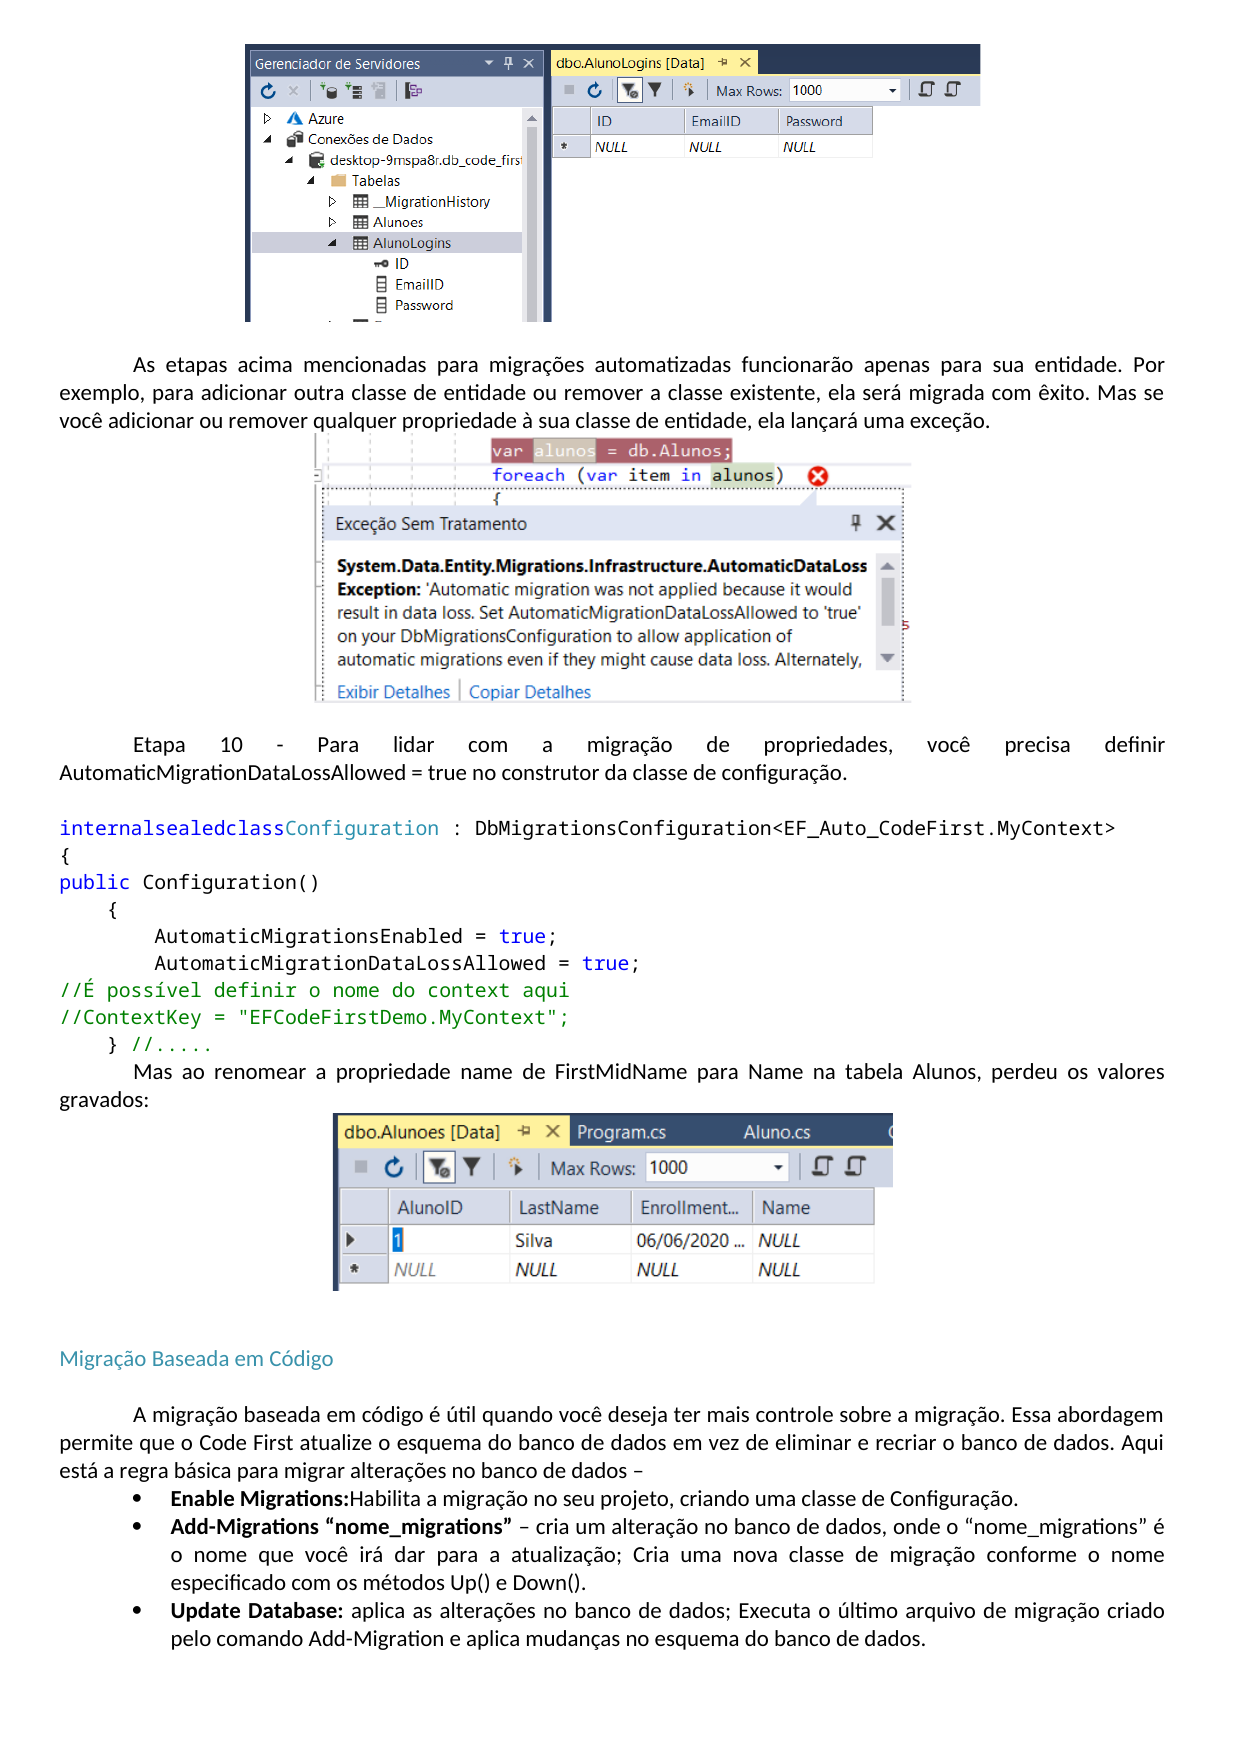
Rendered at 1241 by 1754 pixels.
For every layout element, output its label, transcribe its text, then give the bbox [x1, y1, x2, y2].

picture [314, 433, 912, 703]
text { [59, 841, 1167, 868]
list Update Database: aplica as alterações no banco de dados; Executa o último arquivo de migração criado pelo comando Add-Migration e aplica mudanças no esquema do banco de dados. [133, 1596, 1167, 1652]
list Add-Migrations “nome_migrations” – cria um alteração no banco de dados, onde o “nome_migrations” é o nome que você irá dar para a atualização; Cria uma nova classe de migração conforme o nome especificado com os métodos Up() e Down(). [133, 1512, 1167, 1596]
text A migração baseada em código é útil quando você deseja ter mais controle sobre a migração. Essa abordagem permite que o Code First atualize o esquema do banco de dados em vez de eliminar e recriar o banco de dados. Aqui está a regra básica para migrar alterações no banco de dados – [59, 1400, 1167, 1484]
picture [245, 44, 981, 322]
text public Configuration() [59, 868, 1167, 895]
text Etapa 10 - Para lidar com a migração de propriedades, você precisa definir AutomaticMigrationDataLossAllowed = true no construtor da classe de configuração. [59, 730, 1167, 786]
text { [59, 895, 1167, 922]
text internalsealedclassConfiguration : DbMigrationsConfiguration<EF_Auto_CodeFirst.MyContext> [59, 814, 1167, 841]
text AutomaticMigrationDataLossAllowed = true; [59, 949, 1167, 976]
text } //..... [59, 1030, 1167, 1057]
text As etapas acima mencionadas para migrações automatizadas funcionarão apenas para sua entidade. Por exemplo, para adicionar outra classe de entidade ou remover a classe existente, ela será migrada com êxito. Mas se você adicionar ou remover qualquer propriedade à sua classe de entidade, ela lançará uma exceção. [59, 350, 1167, 434]
text //É possível definir o nome do context aqui [59, 976, 1167, 1003]
text //ContextKey = "EFCodeFirstDemo.MyContext"; [59, 1003, 1167, 1030]
list Enable Migrations:Habilita a migração no seu projeto, criando uma classe de Configuração. [133, 1484, 1167, 1512]
text Migração Baseada em Código [59, 1344, 1167, 1372]
text AutomaticMigrationsEnabled = true; [59, 922, 1167, 949]
text Mas ao renomear a propriedade name de FirstMidName para Name na tabela Alunos, perdeu os valores gravados: [59, 1057, 1167, 1113]
picture [332, 1113, 893, 1291]
